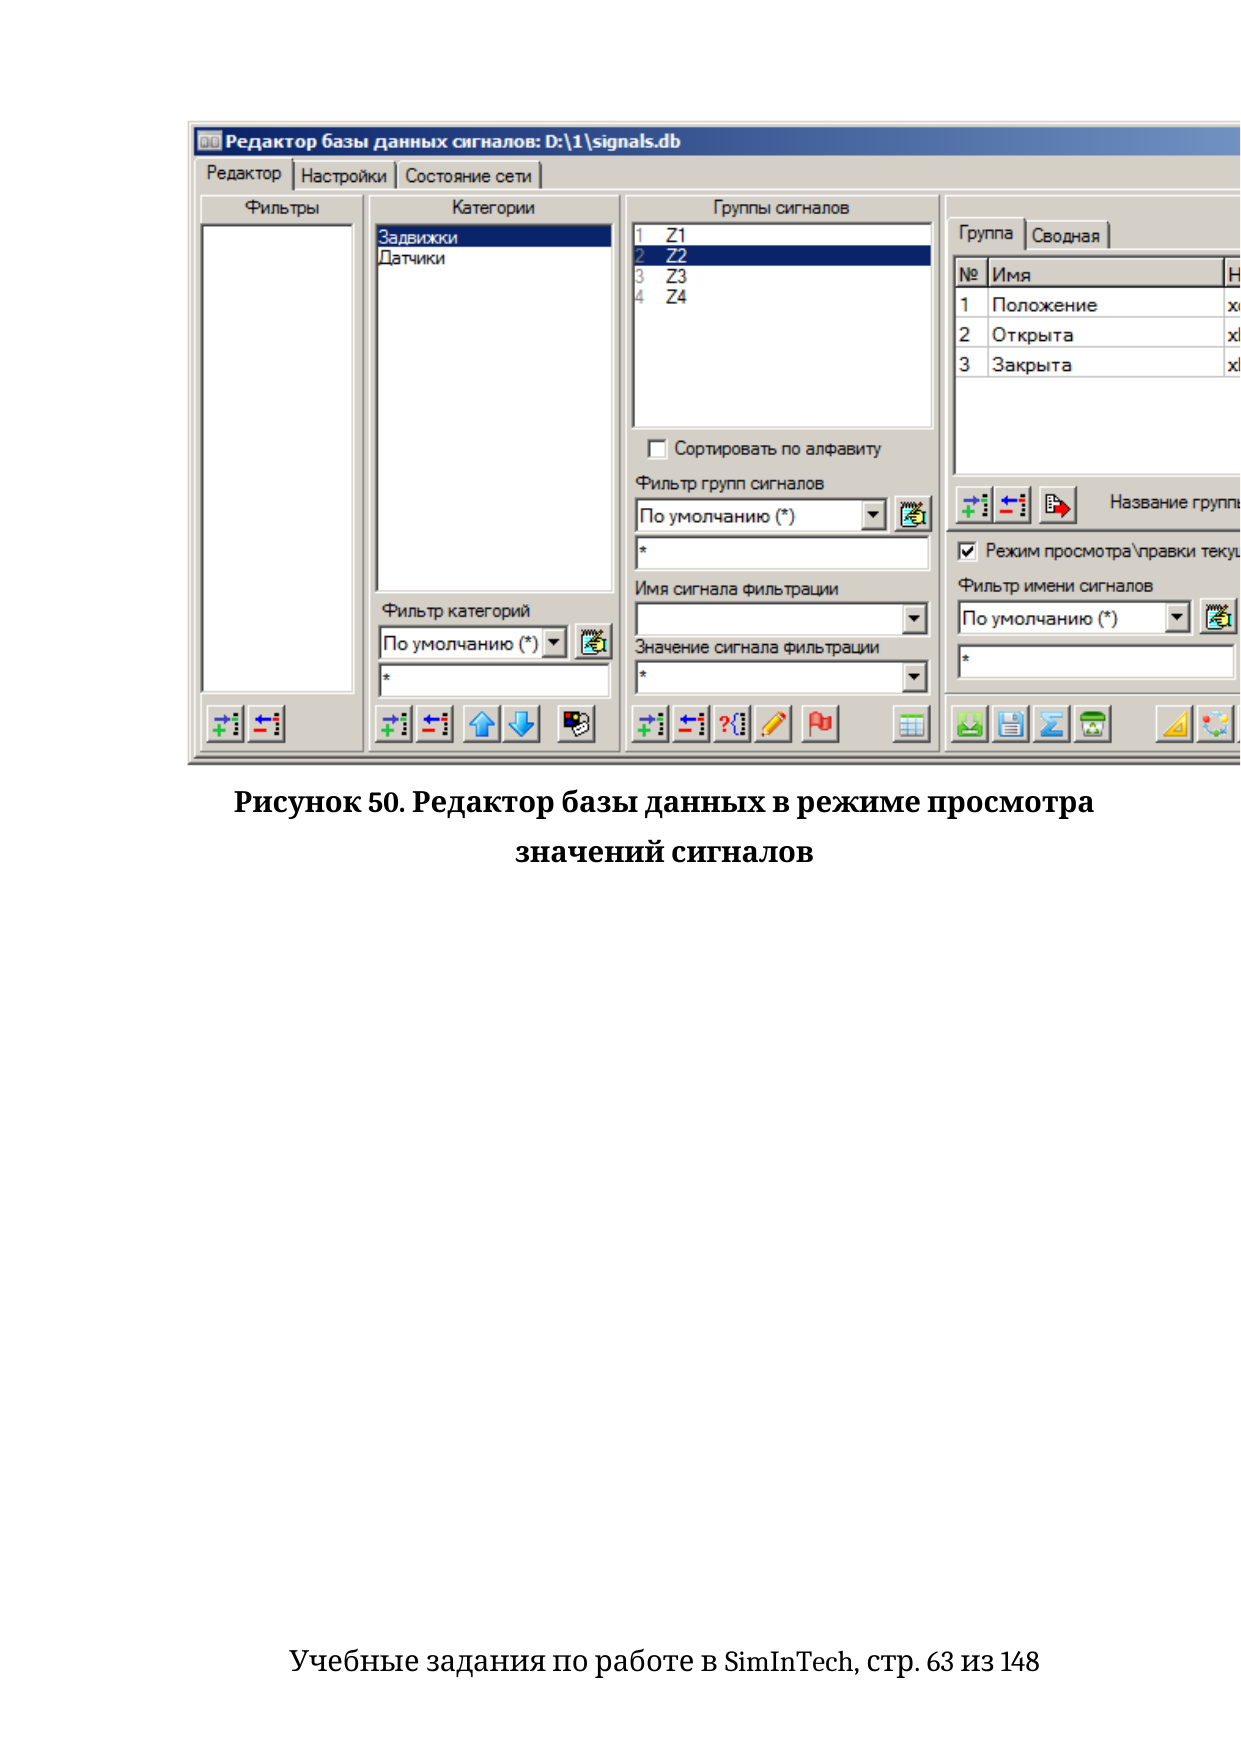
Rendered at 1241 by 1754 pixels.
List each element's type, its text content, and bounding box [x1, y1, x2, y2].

picture [177, 118, 1241, 770]
